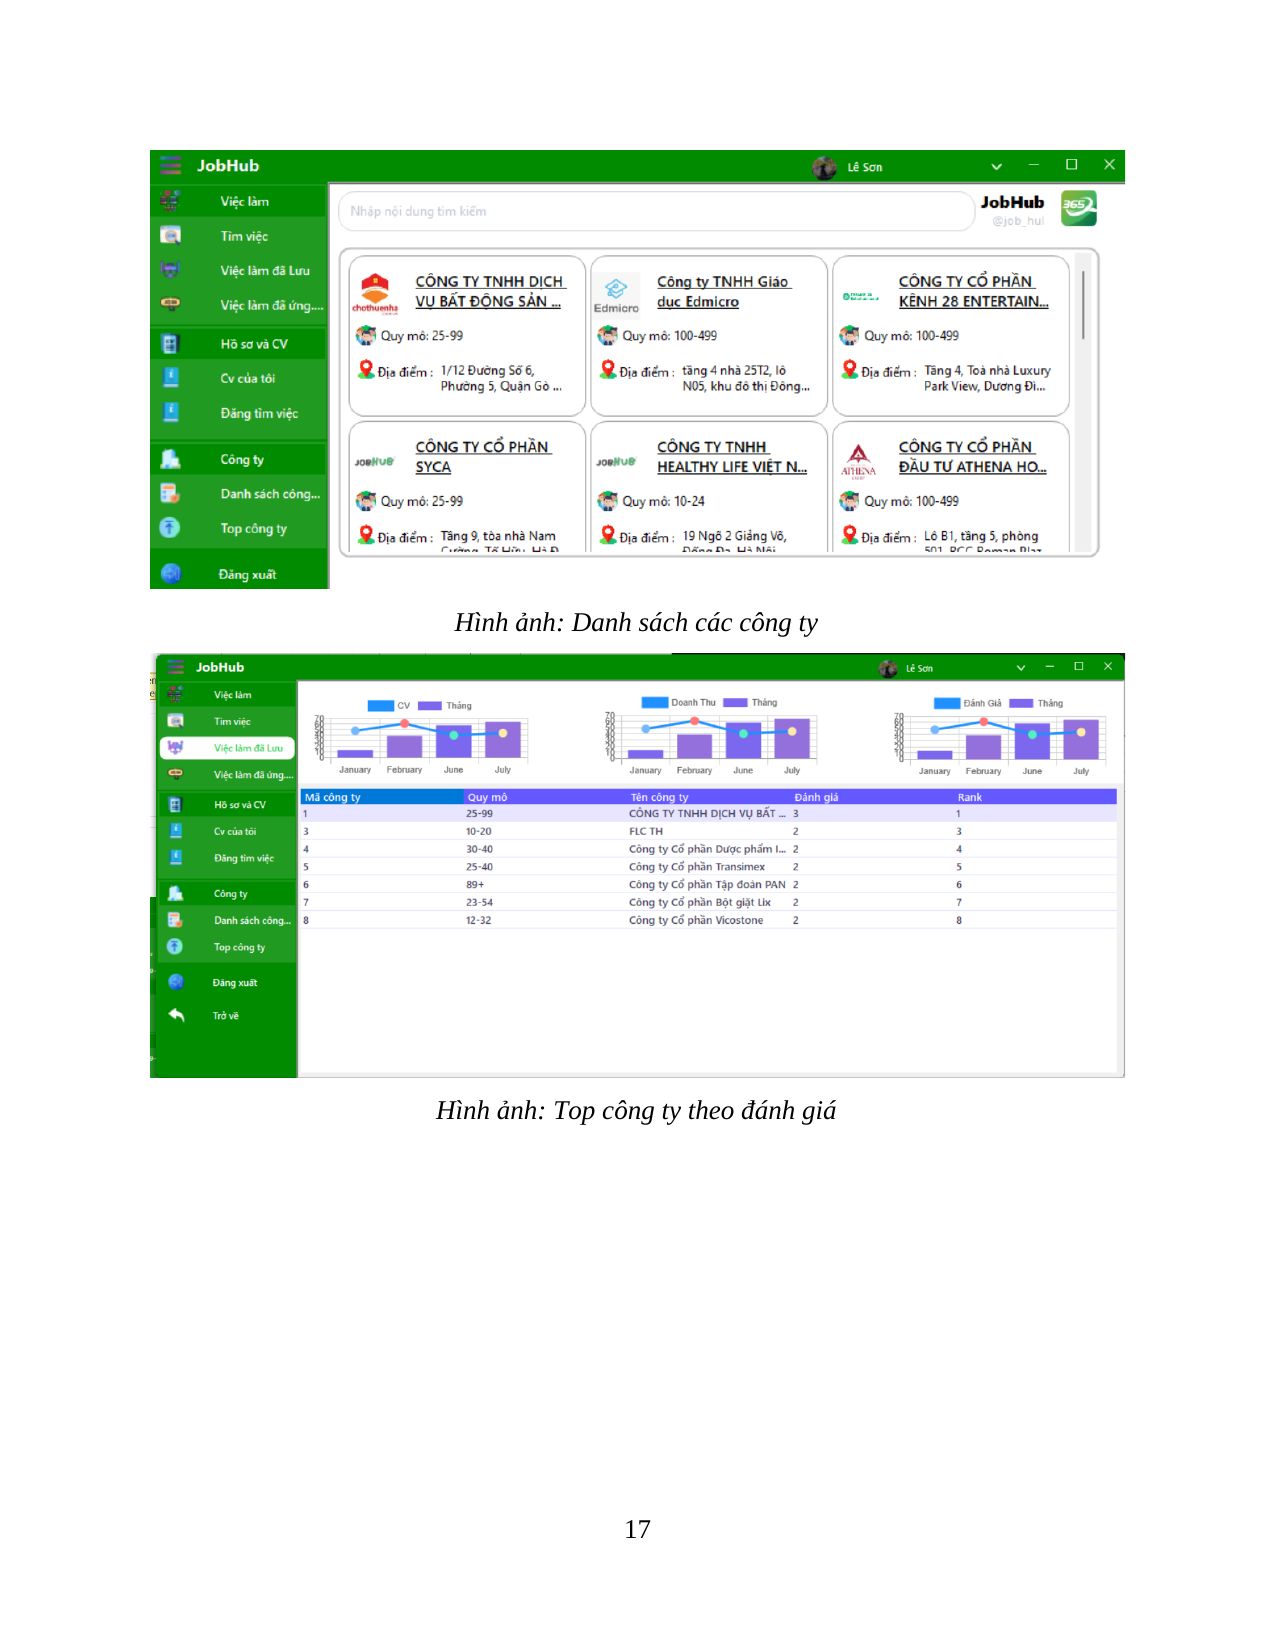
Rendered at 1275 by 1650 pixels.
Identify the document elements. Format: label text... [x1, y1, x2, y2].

text Hình ảnh: Top công ty theo đánh giá [150, 1094, 1125, 1125]
picture [150, 653, 1125, 1078]
picture [150, 150, 1125, 589]
text Hình ảnh: Danh sách các công ty [150, 606, 1125, 637]
